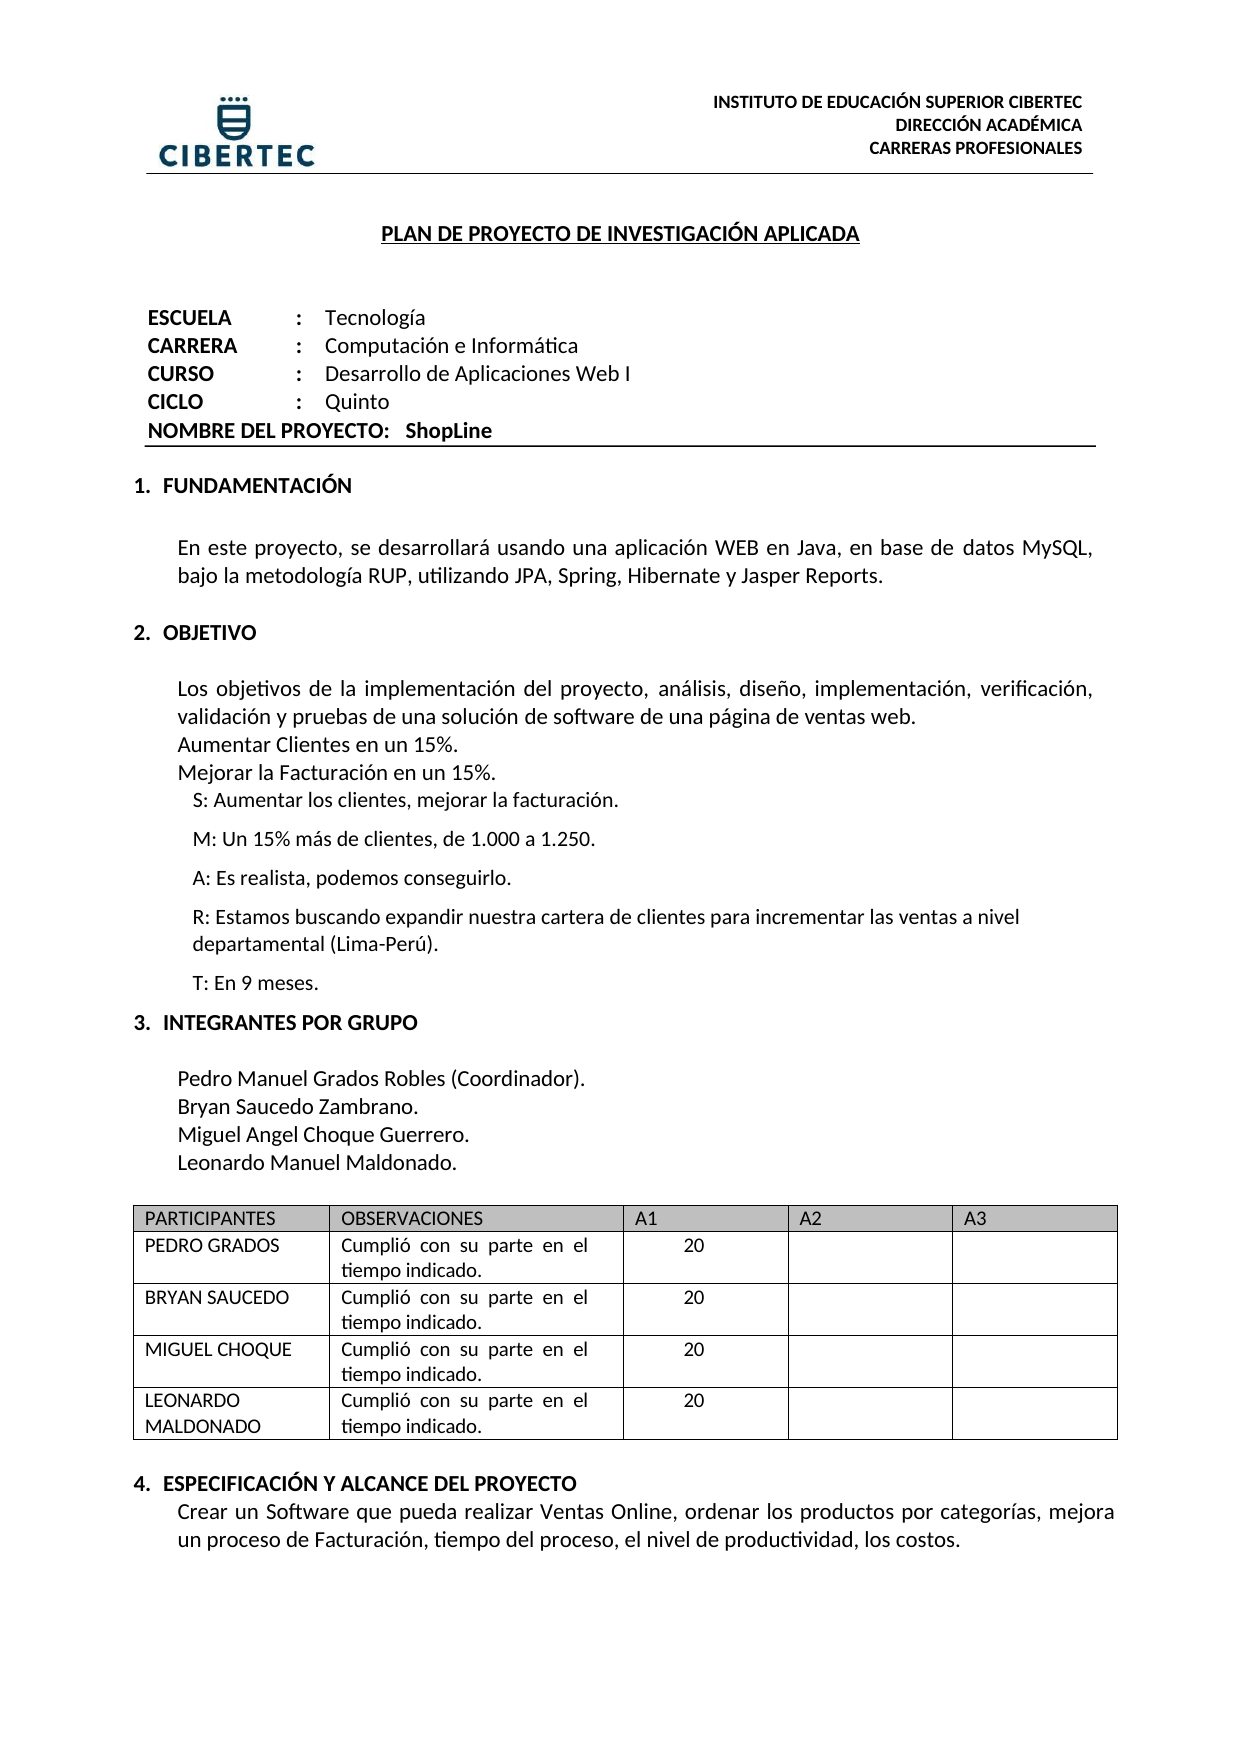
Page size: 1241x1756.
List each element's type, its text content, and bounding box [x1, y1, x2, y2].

table_cell 20 [624, 1388, 788, 1438]
text S: Aumentar los clientes, mejorar la facturación. [133, 786, 1117, 813]
table_cell Cumplió con su parte en el tiempo indicado. [330, 1284, 623, 1335]
subtitle ESPECIFICACIÓN Y ALCANCE DEL PROYECTO [133, 1469, 1117, 1497]
table_cell PEDRO GRADOS [134, 1232, 329, 1283]
subtitle Crear un Software que pueda realizar Ventas Online, ordenar los productos por categorías, mejora un proceso de Facturación, tiempo del proceso, el nivel de productividad, los costos. [177, 1497, 1117, 1553]
text A: Es realista, podemos conseguirlo. [192, 864, 1117, 891]
table_cell 20 [624, 1232, 788, 1283]
text ESCUELA : Tecnología [148, 303, 1117, 331]
table_cell [789, 1284, 952, 1335]
subtitle INTEGRANTES POR GRUPO [133, 1008, 1117, 1036]
text PLAN DE PROYECTO DE INVESTIGACIÓN APLICADA [380, 219, 861, 247]
text Mejorar la Facturación en un 15%. [177, 758, 1093, 786]
table_header A3 [953, 1206, 1117, 1231]
text Aumentar Clientes en un 15%. [177, 730, 1093, 758]
table_cell [789, 1336, 952, 1387]
text Leonardo Manuel Maldonado. [177, 1148, 1093, 1177]
table_cell 20 [624, 1336, 788, 1387]
table_cell [953, 1284, 1117, 1335]
table_cell [953, 1336, 1117, 1387]
text En este proyecto, se desarrollará usando una aplicación WEB en Java, en base de datos MySQL, bajo la metodología RUP, utilizando JPA, Spring, Hibernate y Jasper Reports. [177, 533, 1093, 589]
text Miguel Angel Choque Guerrero. [177, 1121, 1093, 1148]
table_cell [953, 1232, 1117, 1283]
text T: En 9 meses. [192, 969, 1117, 996]
table_header A1 [624, 1206, 788, 1231]
text Pedro Manuel Grados Robles (Coordinador). [177, 1064, 1093, 1092]
table_cell Cumplió con su parte en el tiempo indicado. [330, 1232, 623, 1283]
table_cell BRYAN SAUCEDO [134, 1284, 329, 1335]
subtitle FUNDAMENTACIÓN [133, 472, 1117, 499]
table_header A2 [789, 1206, 952, 1231]
text NOMBRE DEL PROYECTO: ShopLine [133, 416, 1117, 444]
picture [158, 94, 316, 168]
text CARRERA : Computación e Informática CURSO : Desarrollo de Aplicaciones Web I CICLO : Quinto [148, 331, 631, 415]
table_cell [789, 1232, 952, 1283]
subtitle OBJETIVO [133, 618, 1117, 646]
text M: Un 15% más de clientes, de 1.000 a 1.250. [133, 825, 1117, 852]
table_cell Cumplió con su parte en el tiempo indicado. [330, 1336, 623, 1387]
table_cell Cumplió con su parte en el tiempo indicado. [330, 1388, 623, 1438]
table_cell LEONARDO MALDONADO [134, 1388, 329, 1438]
table_cell MIGUEL CHOQUE [134, 1336, 329, 1387]
table_header PARTICIPANTES [134, 1206, 329, 1231]
table_cell [953, 1388, 1117, 1438]
table_cell 20 [624, 1284, 788, 1335]
table_header OBSERVACIONES [330, 1206, 623, 1231]
text Los objetivos de la implementación del proyecto, análisis, diseño, implementación, verificación, validación y pruebas de una solución de software de una página de ventas web. [177, 674, 1093, 730]
table_cell [789, 1388, 952, 1438]
text R: Estamos buscando expandir nuestra cartera de clientes para incrementar las ventas a nivel departamental (Lima-Perú). [192, 903, 1117, 957]
text Bryan Saucedo Zambrano. [177, 1092, 1093, 1121]
